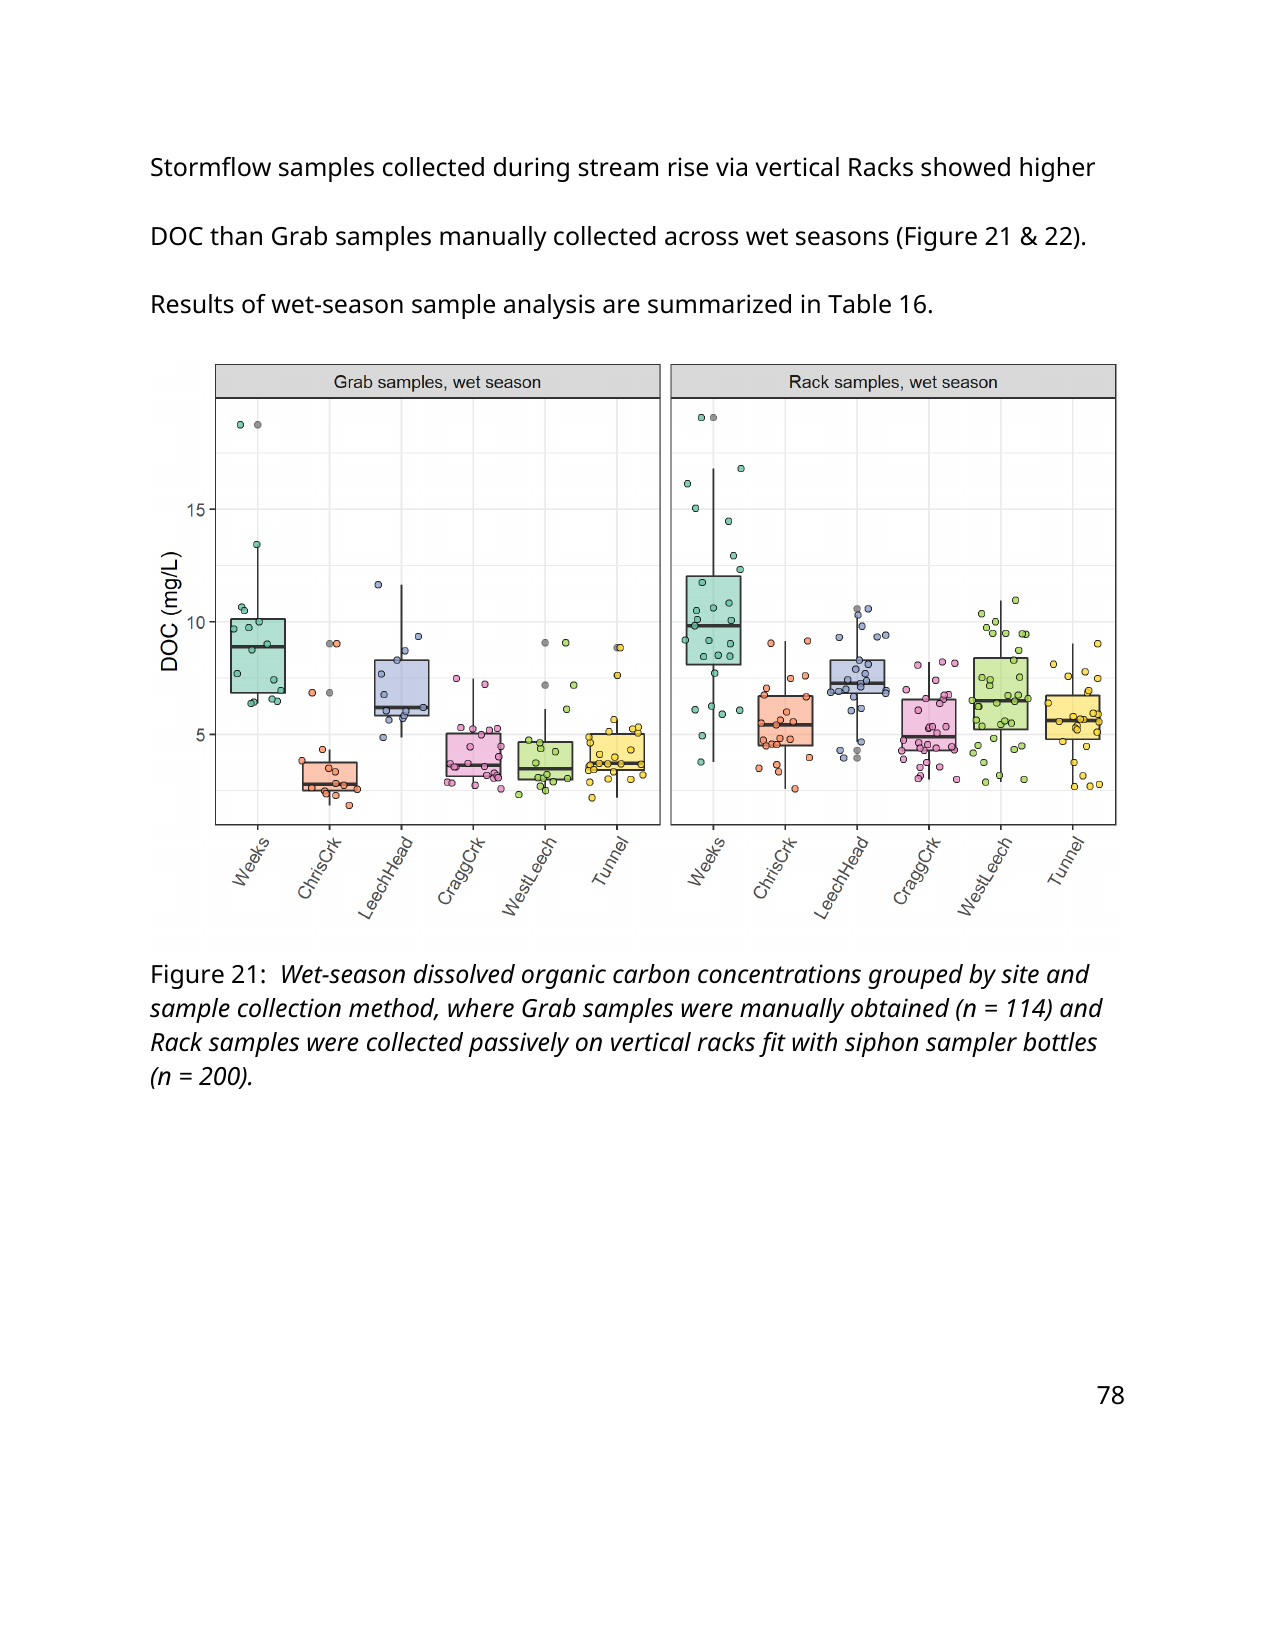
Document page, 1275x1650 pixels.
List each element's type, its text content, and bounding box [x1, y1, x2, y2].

picture [150, 354, 1125, 957]
text Stormflow samples collected during stream rise via vertical Racks showed higher DOC than Grab samples manually collected across wet seasons (Figure 21 & 22). Results of wet-season sample analysis are summarized in Table 16. [150, 150, 1125, 320]
text Figure 21: Wet-season dissolved organic carbon concentrations grouped by site and sample collection method, where Grab samples were manually obtained (n = 114) and Rack samples were collected passively on vertical racks fit with siphon sampler bottles (n = 200). [150, 957, 1125, 1092]
